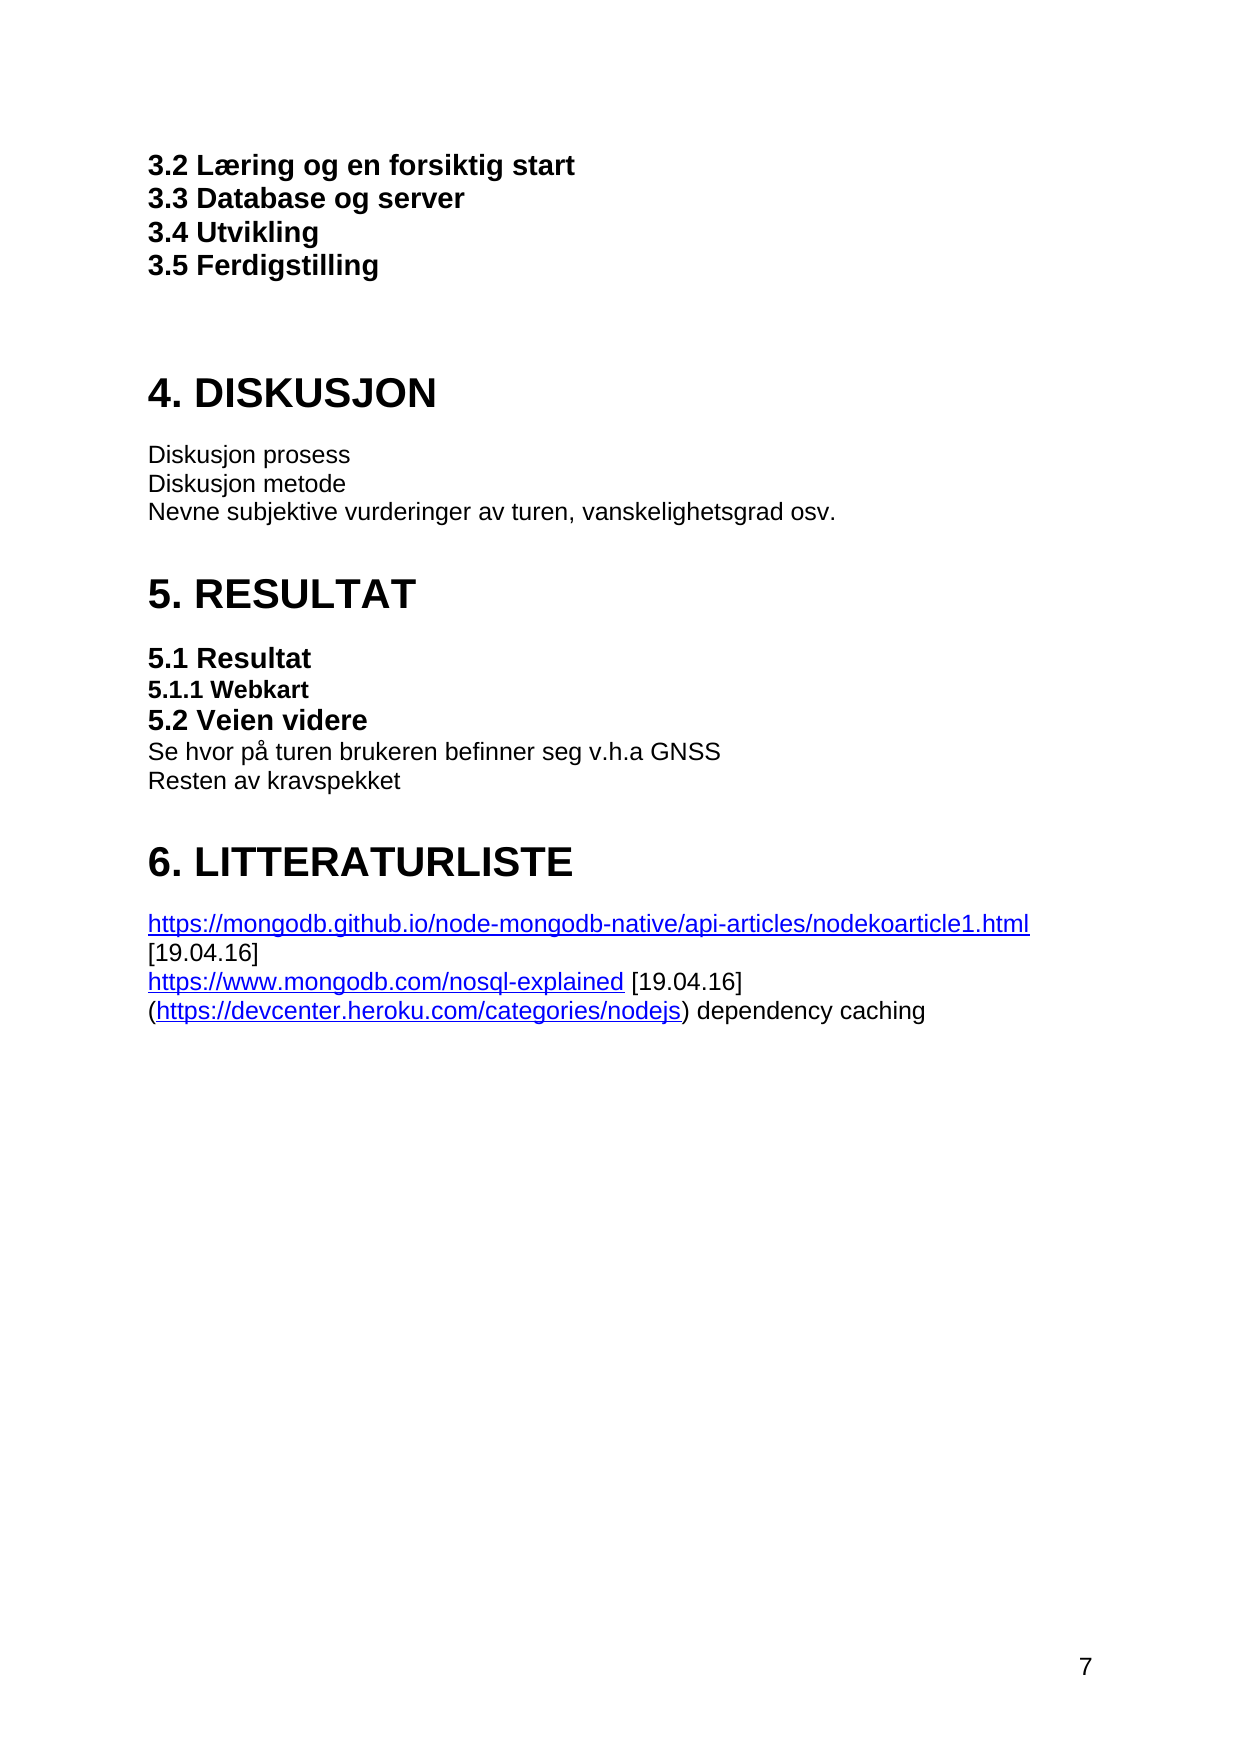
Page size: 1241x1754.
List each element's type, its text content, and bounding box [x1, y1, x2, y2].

text (https://devcenter.heroku.com/categories/nodejs) dependency caching [148, 996, 1093, 1024]
subtitle 3.4 Utvikling [148, 215, 1093, 248]
text Nevne subjektive vurderinger av turen, vanskelighetsgrad osv. [148, 497, 1093, 526]
subtitle 5.1.1 Webkart [148, 675, 1093, 703]
subtitle 3.3 Database og server [148, 181, 1093, 215]
subtitle 4. DISKUSJON [148, 368, 1093, 416]
subtitle 3.2 Læring og en forsiktig start [148, 148, 1093, 181]
text Resten av kravspekket [148, 766, 1093, 794]
subtitle 5.1 Resultat [148, 641, 1093, 675]
subtitle 5. RESULTAT [148, 569, 1093, 617]
subtitle 3.5 Ferdigstilling [148, 248, 1093, 282]
text https://www.mongodb.com/nosql-explained [19.04.16] [148, 967, 1093, 996]
subtitle 6. LITTERATURLISTE [148, 838, 1093, 886]
subtitle 5.2 Veien videre [148, 703, 1093, 737]
text Diskusjon prosess [148, 440, 1093, 469]
text https://mongodb.github.io/node-mongodb-native/api-articles/nodekoarticle1.html [19.04.16] [148, 909, 1093, 967]
text Se hvor på turen brukeren befinner seg v.h.a GNSS [148, 737, 1093, 766]
text Diskusjon metode [148, 469, 1093, 497]
